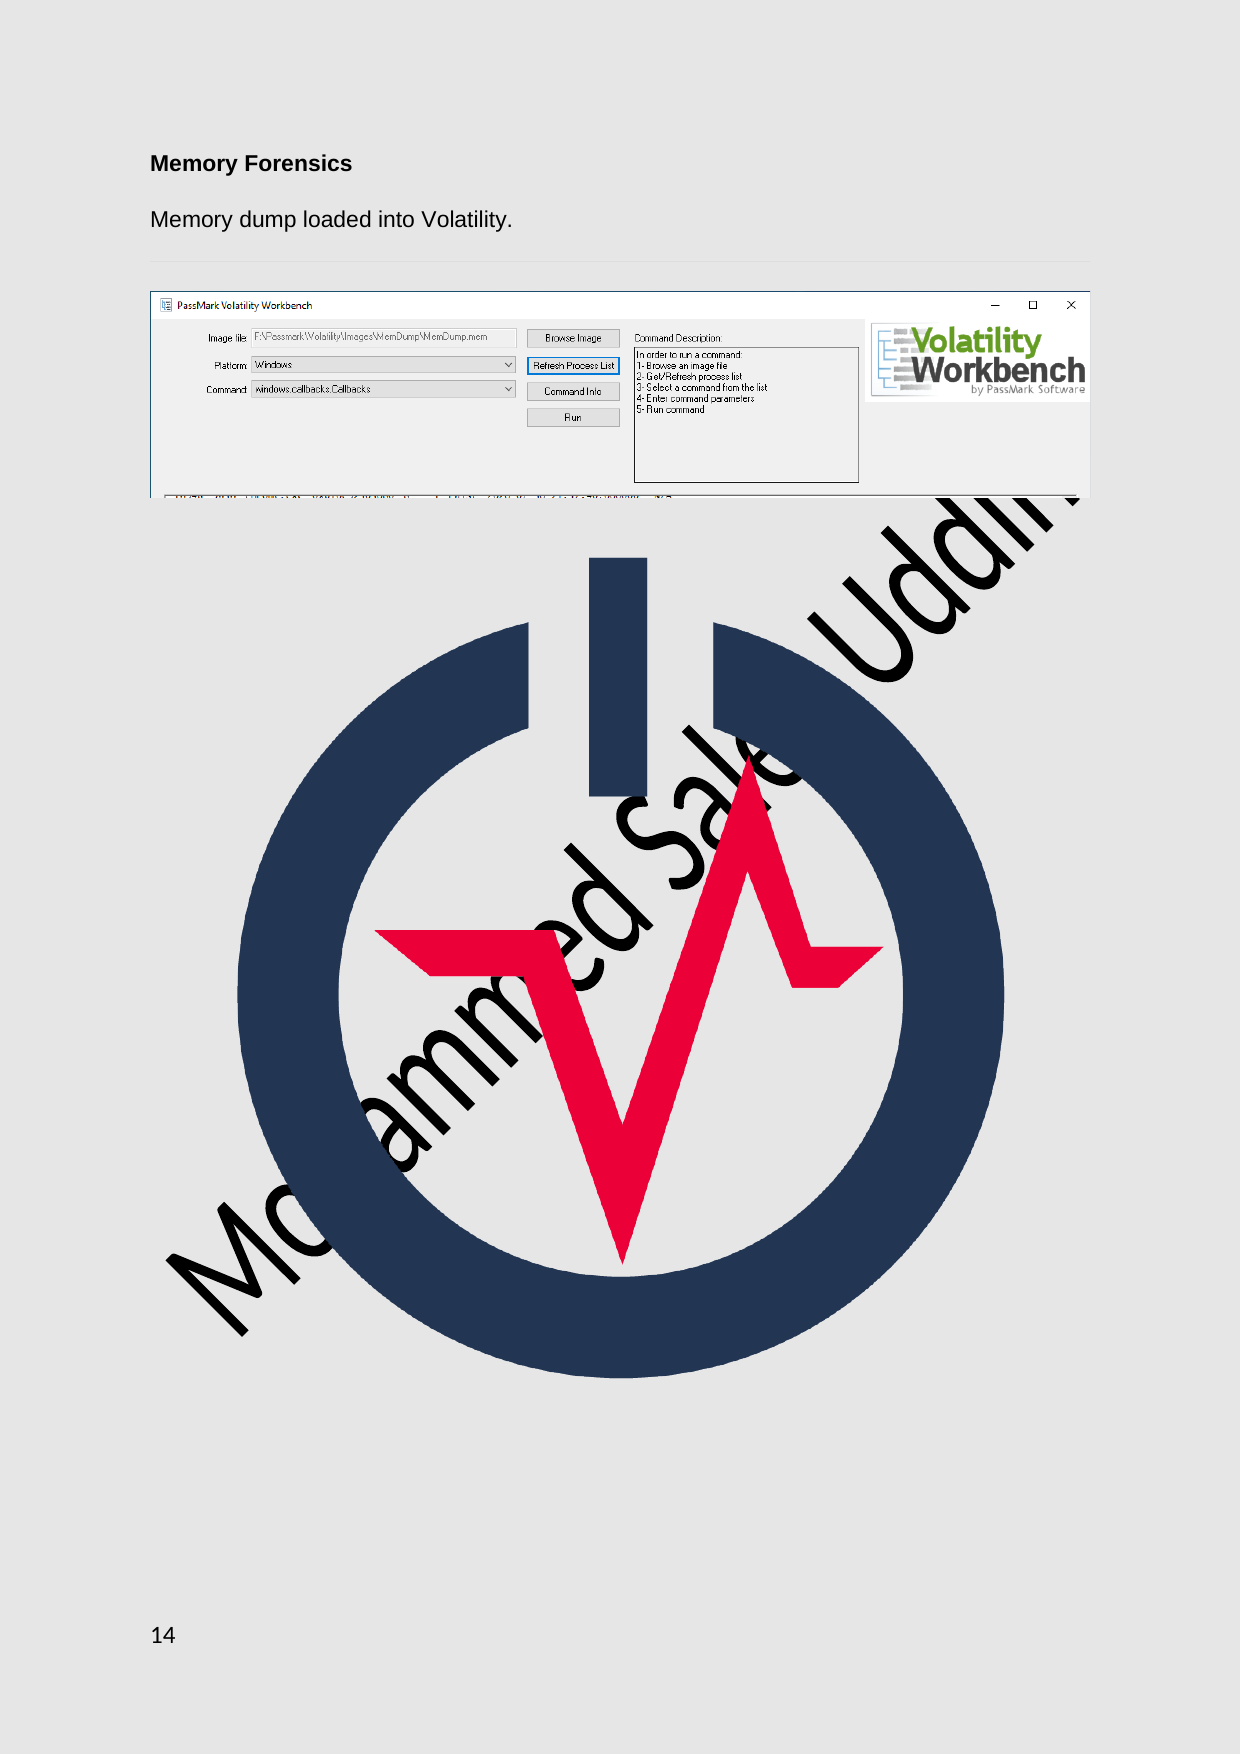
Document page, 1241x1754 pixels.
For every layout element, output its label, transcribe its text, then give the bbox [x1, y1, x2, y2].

picture [150, 291, 1091, 1438]
text Memory dump loaded into Volatility. [150, 206, 1090, 232]
text Memory Forensics [150, 150, 1090, 176]
